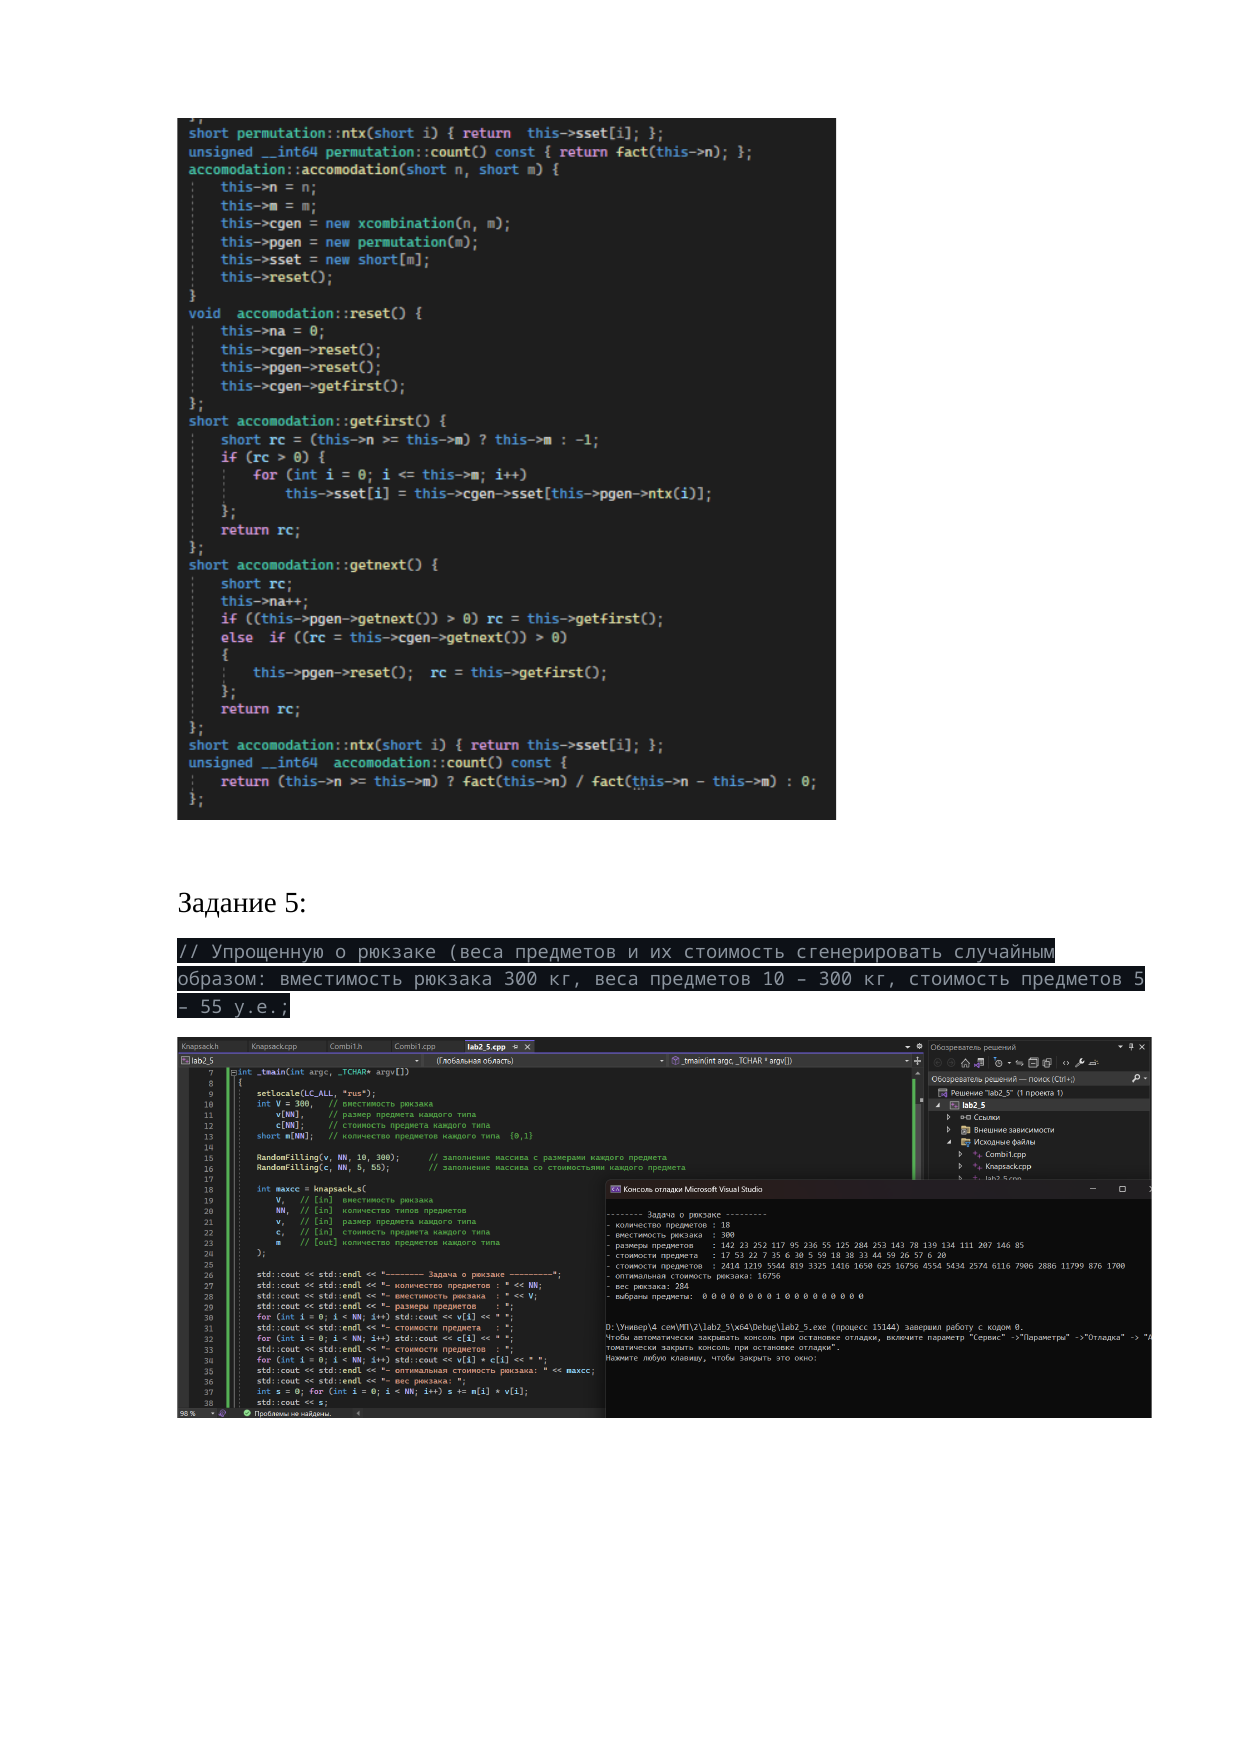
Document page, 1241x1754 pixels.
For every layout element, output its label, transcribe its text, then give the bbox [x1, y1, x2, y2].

picture [177, 118, 837, 820]
text Задание 5: [177, 885, 1152, 919]
picture [177, 1037, 1152, 1418]
text // Упрощенную о рюкзаке (веса предметов и их стоимость сгенерировать случайным образом: вместимость рюкзака 300 кг, веса предметов 10 – 300 кг, стоимость предметов 5 – 55 у.е.; [177, 938, 1152, 1018]
